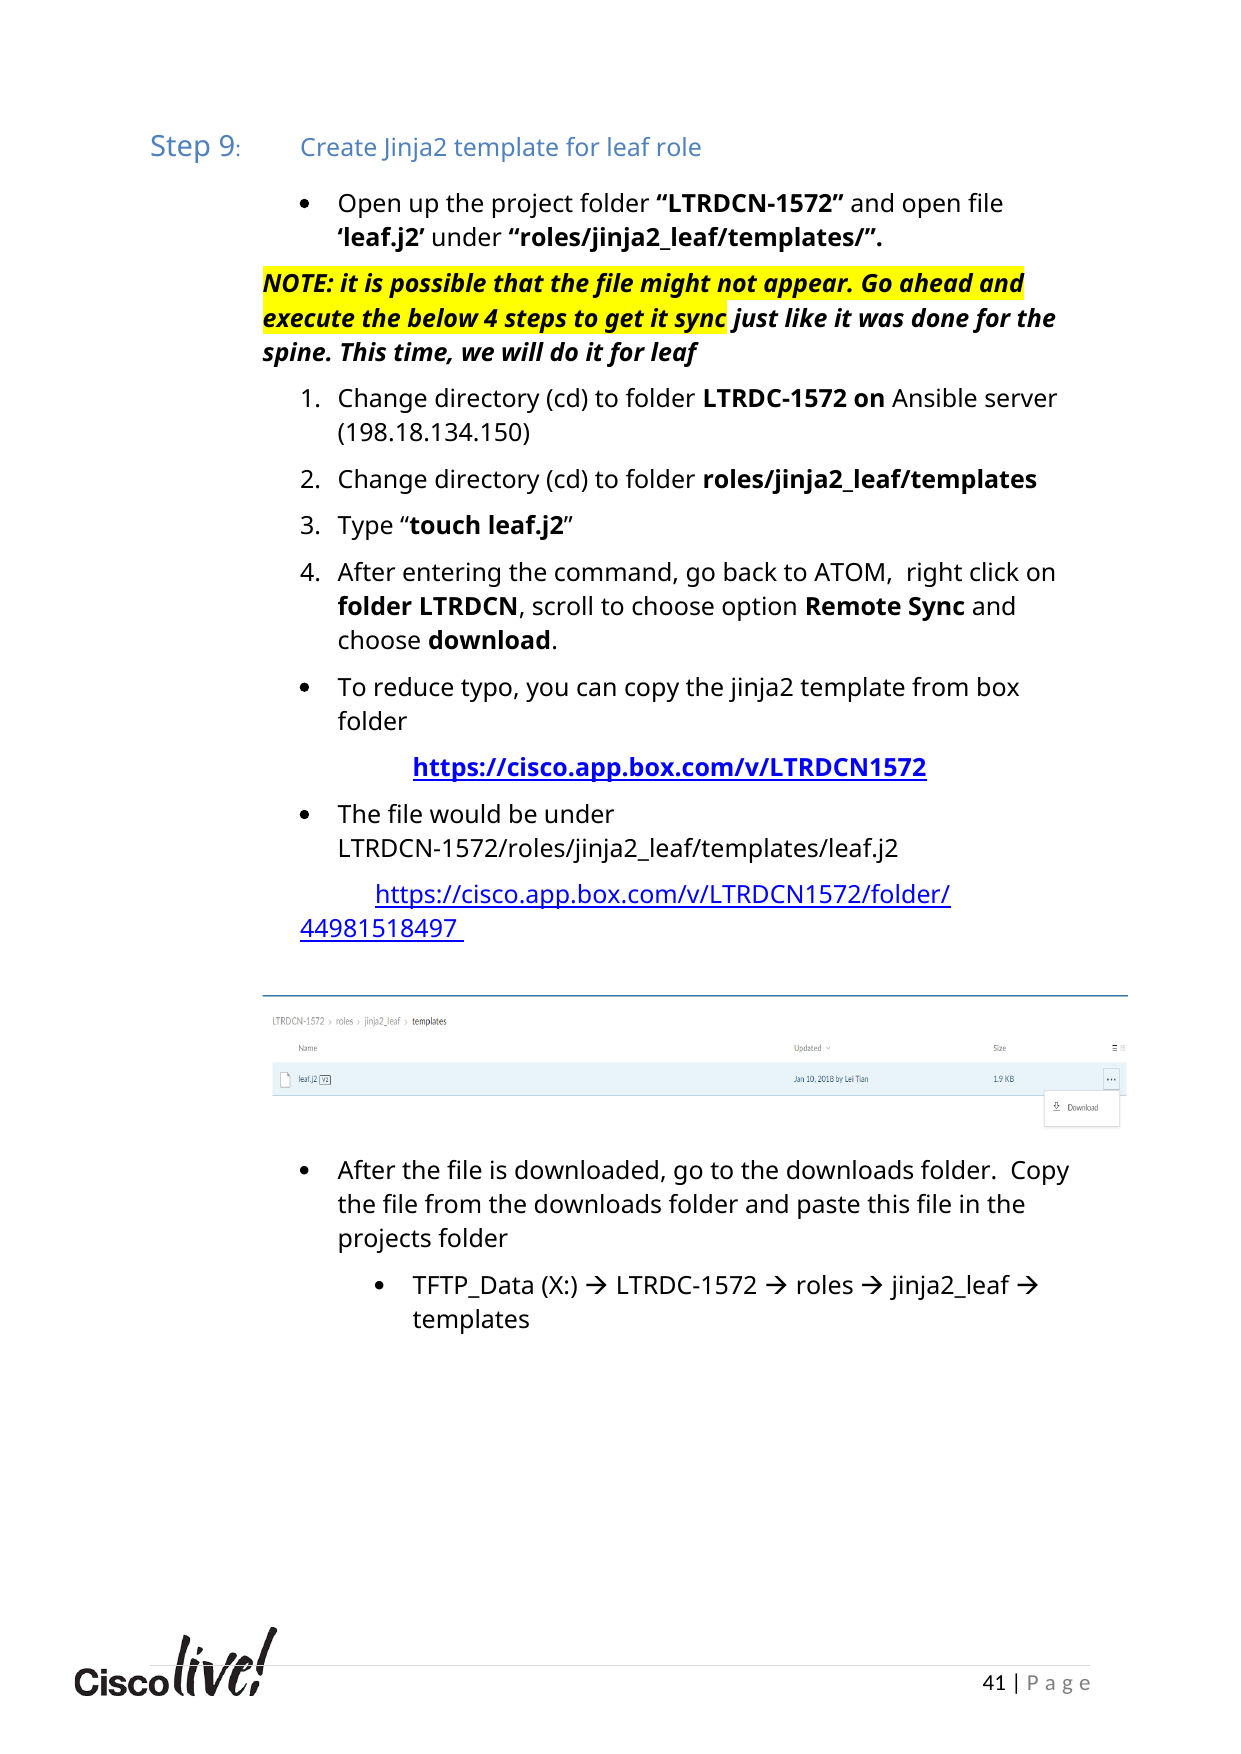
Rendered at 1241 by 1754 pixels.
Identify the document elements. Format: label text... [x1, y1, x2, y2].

text Step 9: Create Jinja2 template for leaf role [150, 125, 1090, 165]
text https://cisco.app.box.com/v/LTRDCN1572/folder/44981518497 [300, 877, 1090, 945]
picture [74, 1627, 278, 1698]
list TFTP_Data (X:) LTRDC-1572 roles jinja2_leaf templates [375, 1268, 1090, 1336]
list Change directory (cd) to folder roles/jinja2_leaf/templates [300, 461, 1090, 496]
list Open up the project folder “LTRDCN-1572” and open file ‘leaf.j2’ under “roles/jinja2_leaf/templates/”. [300, 186, 1090, 254]
text https://cisco.app.box.com/v/LTRDCN1572 [412, 750, 1090, 784]
list To reduce typo, you can copy the jinja2 template from box folder [300, 669, 1090, 737]
text NOTE: it is possible that the file might not appear. Go ahead and execute the below 4 steps to get it sync just like it was done for the spine. This time, we will do it for leaf [262, 266, 1090, 368]
list Type “touch leaf.j2” [300, 508, 1090, 542]
list Change directory (cd) to folder LTRDC-1572 on Ansible server (198.18.134.150) [300, 381, 1090, 449]
list The file would be under LTRDCN-1572/roles/jinja2_leaf/templates/leaf.j2 [300, 796, 1090, 864]
picture [262, 995, 1128, 1141]
list After the file is downloaded, go to the downloads folder. Copy the file from the downloads folder and paste this file in the projects folder [300, 1153, 1090, 1255]
list After entering the command, go back to ATOM, right click on folder LTRDCN, scroll to choose option Remote Sync and choose download. [300, 554, 1090, 657]
